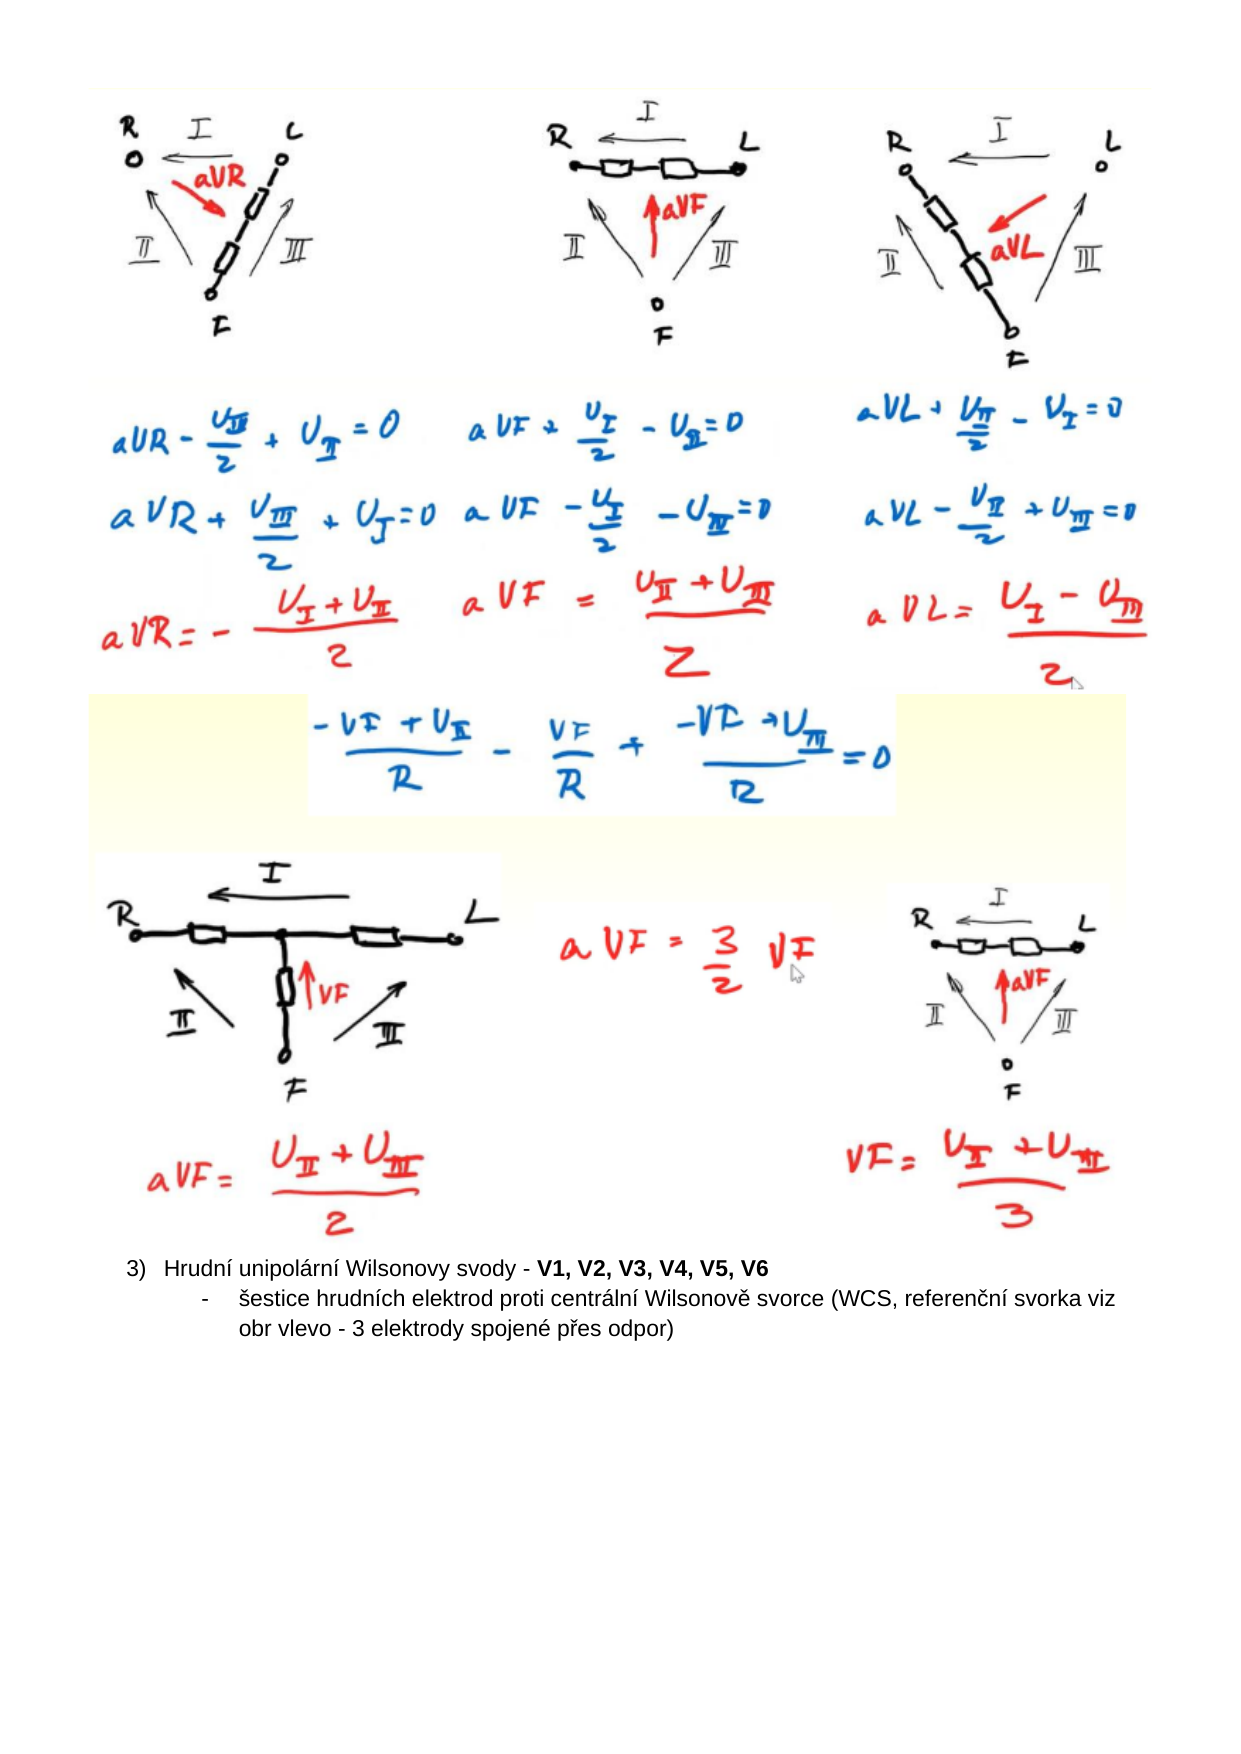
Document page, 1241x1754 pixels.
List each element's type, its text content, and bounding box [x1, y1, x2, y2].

picture [88, 88, 1152, 691]
list šestice hrudních elektrod proti centrální Wilsonově svorce (WCS, referenční svorka viz obr vlevo - 3 elektrody spojené přes odpor) [201, 1285, 1152, 1341]
list Hrudní unipolární Wilsonovy svody - V1, V2, V3, V4, V5, V6 [126, 1254, 1152, 1281]
picture [88, 694, 1127, 1251]
